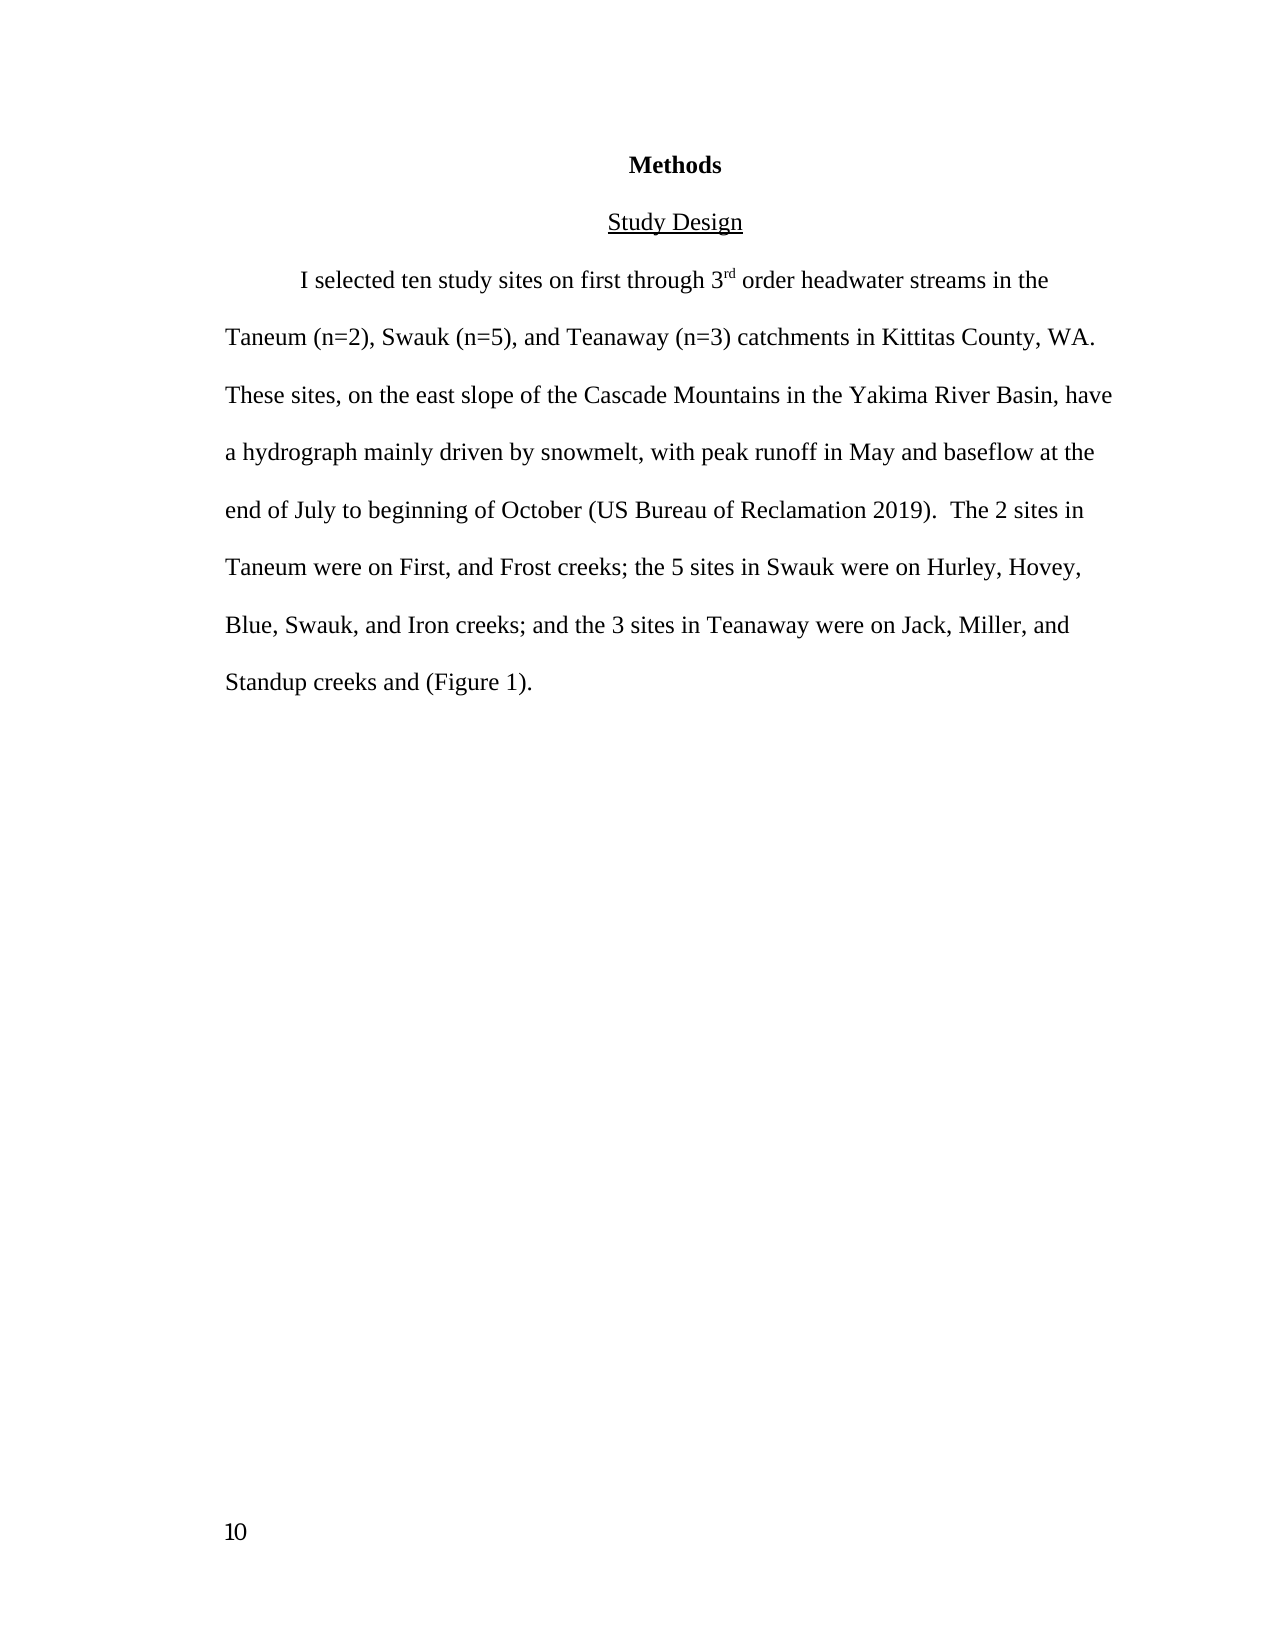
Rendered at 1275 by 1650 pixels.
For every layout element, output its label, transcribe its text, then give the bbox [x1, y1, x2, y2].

text Methods [225, 150, 1125, 179]
text I selected ten study sites on first through 3rd order headwater streams in the Taneum (n=2), Swauk (n=5), and Teanaway (n=3) catchments in Kittitas County, WA. These sites, on the east slope of the Cascade Mountains in the Yakima River Basin, have a hydrograph mainly driven by snowmelt, with peak runoff in May and baseflow at the end of July to beginning of October (US Bureau of Reclamation 2019). The 2 sites in Taneum were on First, and Frost creeks; the 5 sites in Swauk were on Hurley, Hovey, Blue, Swauk, and Iron creeks; and the 3 sites in Teanaway were on Jack, Miller, and Standup creeks and (Figure 1). [225, 265, 1125, 696]
text Study Design [225, 207, 1125, 236]
